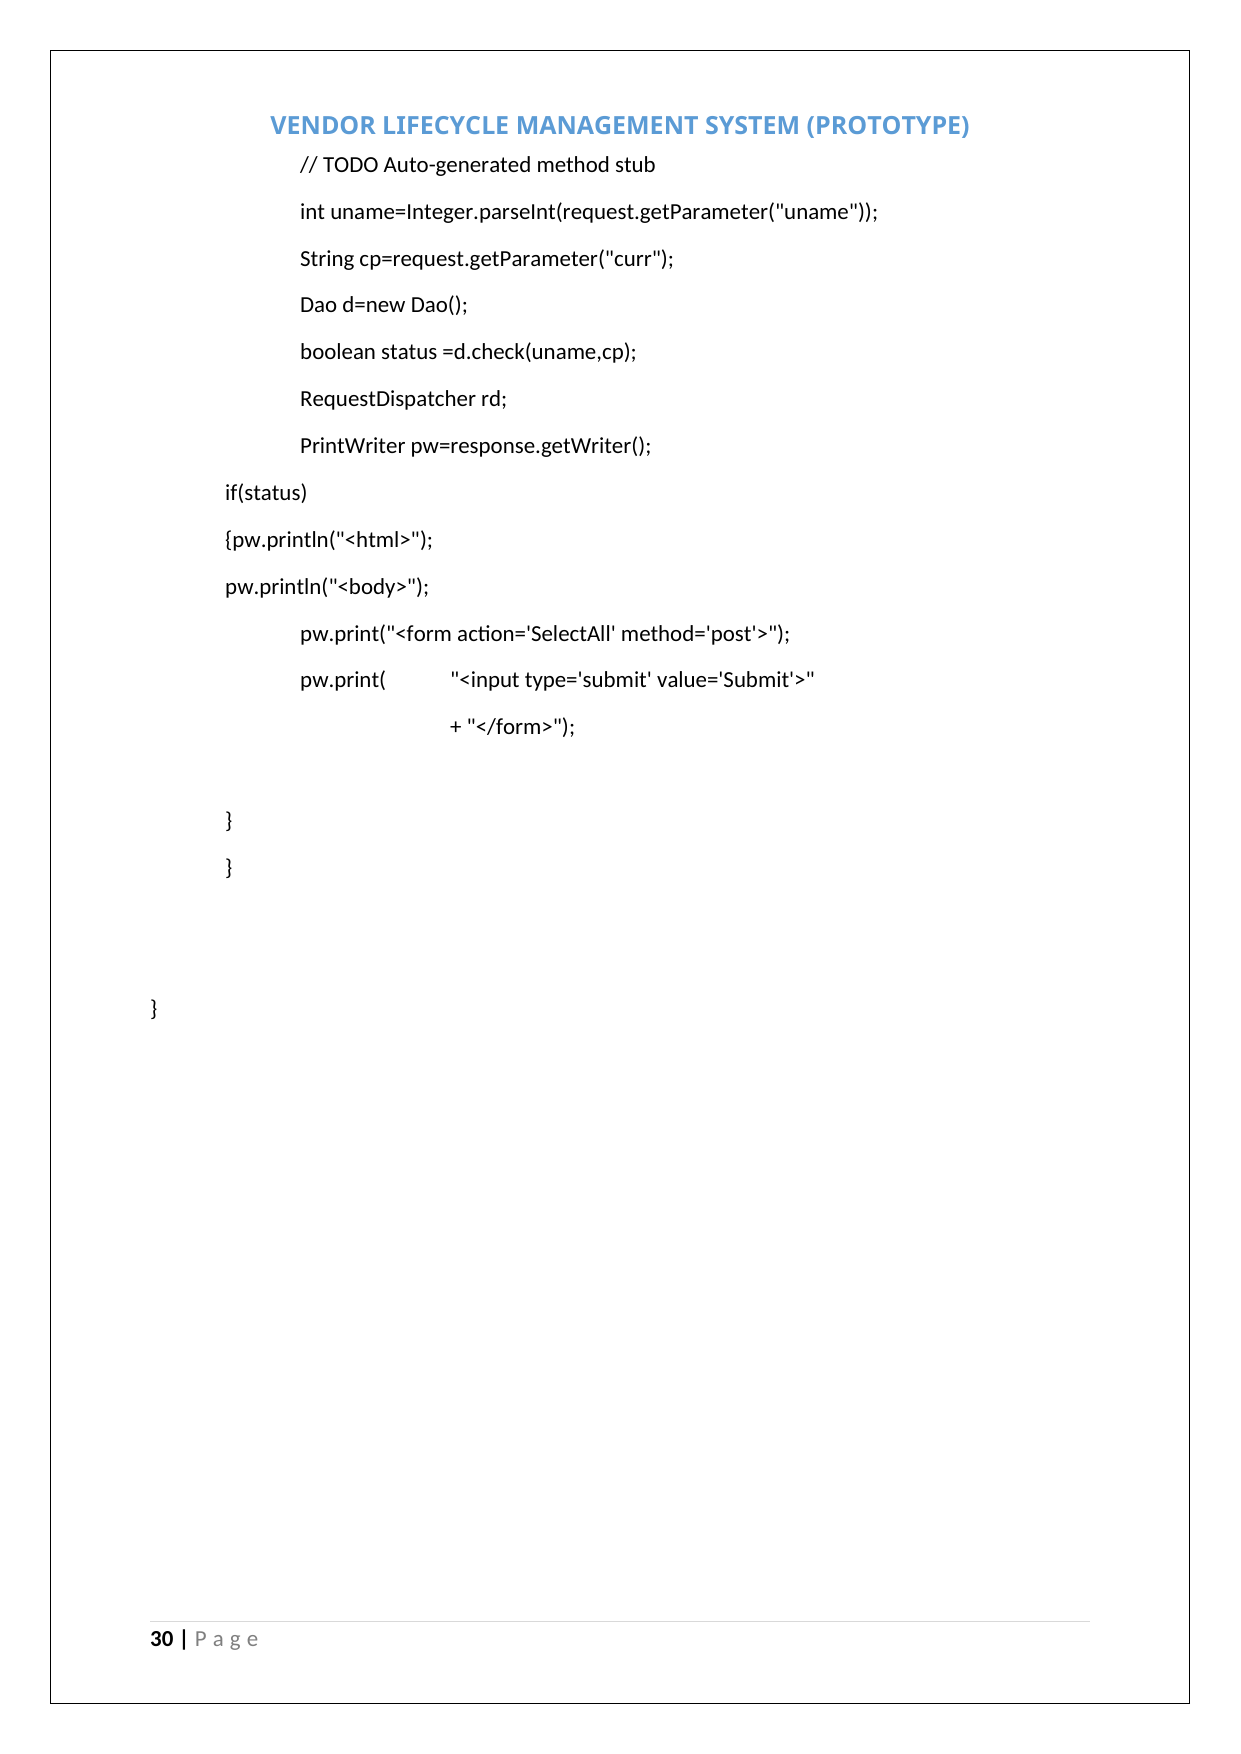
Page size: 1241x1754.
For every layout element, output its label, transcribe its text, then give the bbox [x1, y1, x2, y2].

text PrintWriter pw=response.getWriter(); [150, 431, 1090, 459]
text if(status) [150, 478, 1090, 506]
text pw.println("<body>"); [150, 572, 1090, 600]
text Dao d=new Dao(); [150, 291, 1090, 319]
text pw.print("<form action='SelectAll' method='post'>"); [150, 619, 1090, 647]
text {pw.println("<html>"); [150, 525, 1090, 553]
text // TODO Auto-generated method stub [150, 150, 1090, 178]
text pw.print( "<input type='submit' value='Submit'>" [150, 666, 1090, 694]
text } [150, 853, 1090, 881]
text } [150, 994, 1090, 1022]
text } [150, 806, 1090, 834]
text + "</form>"); [150, 712, 1090, 741]
text int uname=Integer.parseInt(request.getParameter("uname")); [150, 197, 1090, 225]
text RequestDispatcher rd; [150, 384, 1090, 412]
text String cp=request.getParameter("curr"); [150, 244, 1090, 272]
text boolean status =d.check(uname,cp); [150, 337, 1090, 366]
